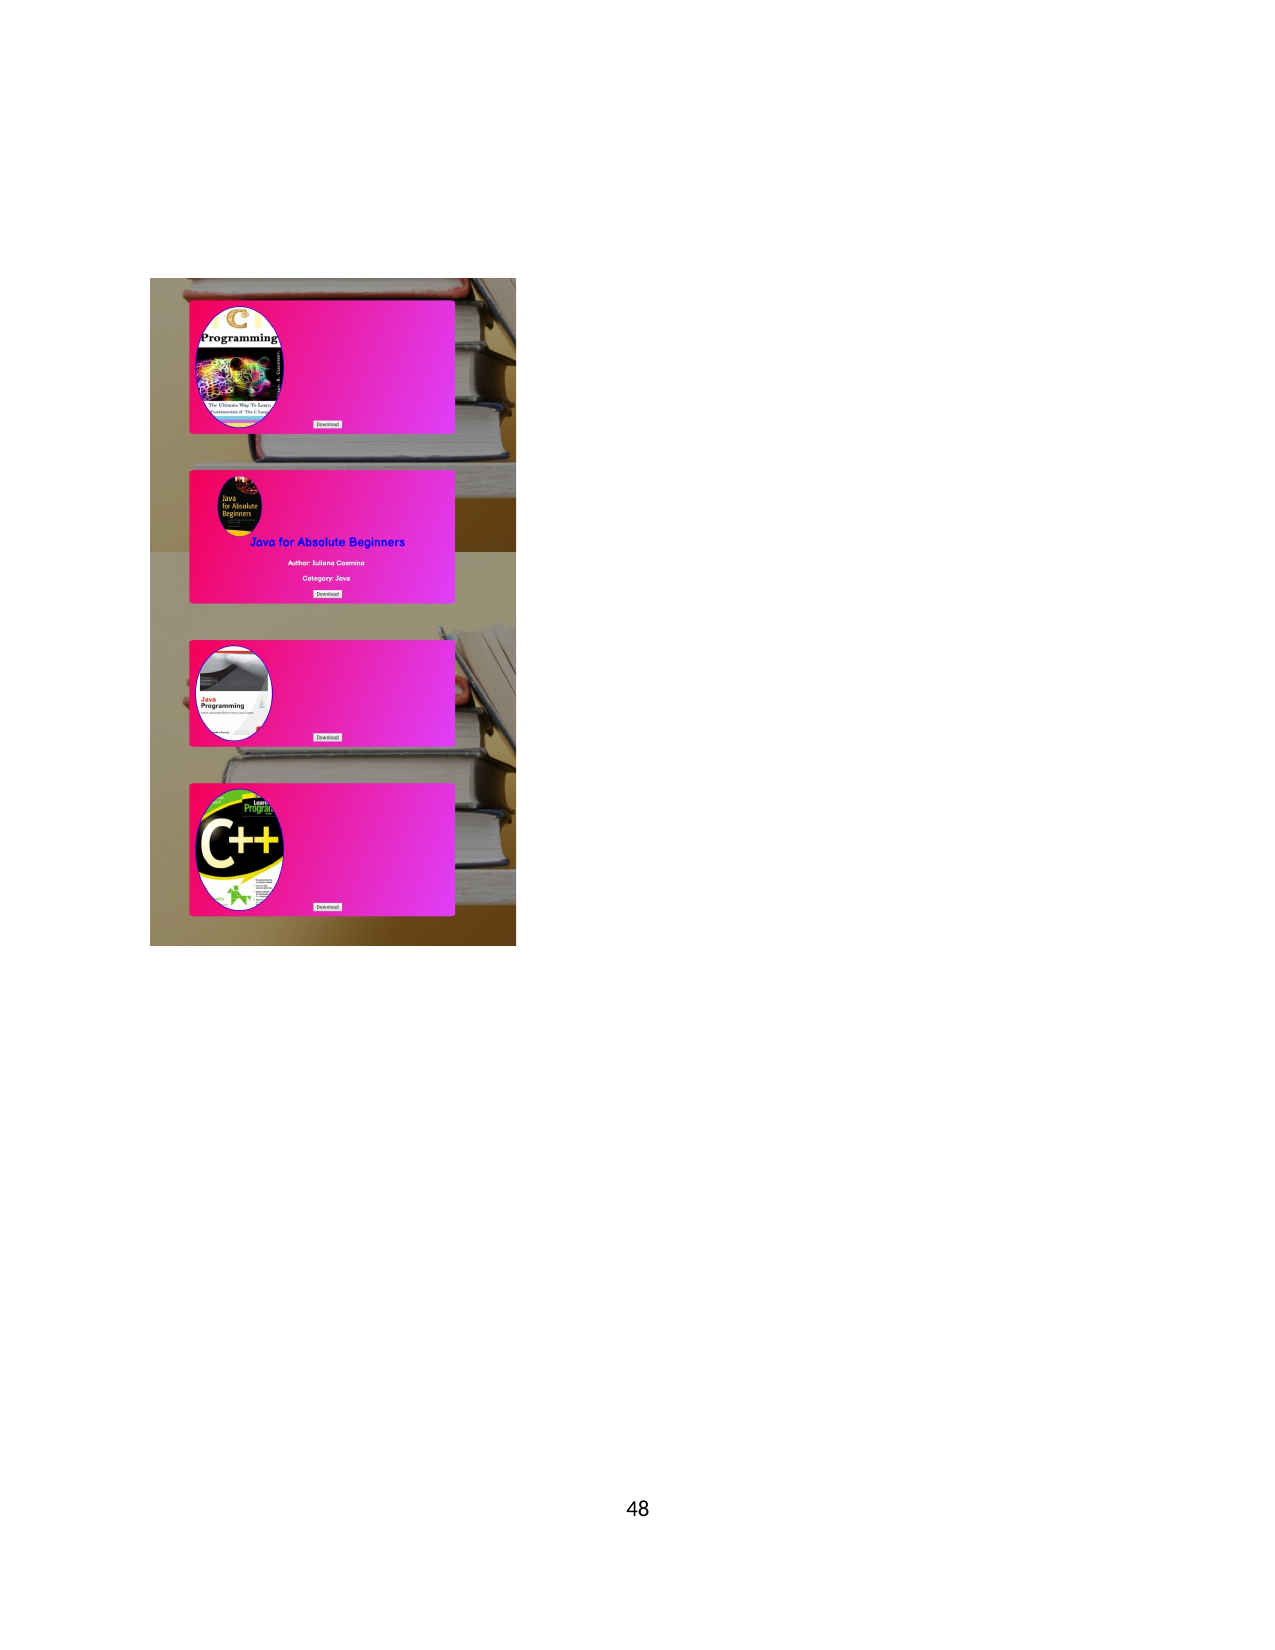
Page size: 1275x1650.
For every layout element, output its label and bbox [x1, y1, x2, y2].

picture [150, 278, 517, 946]
